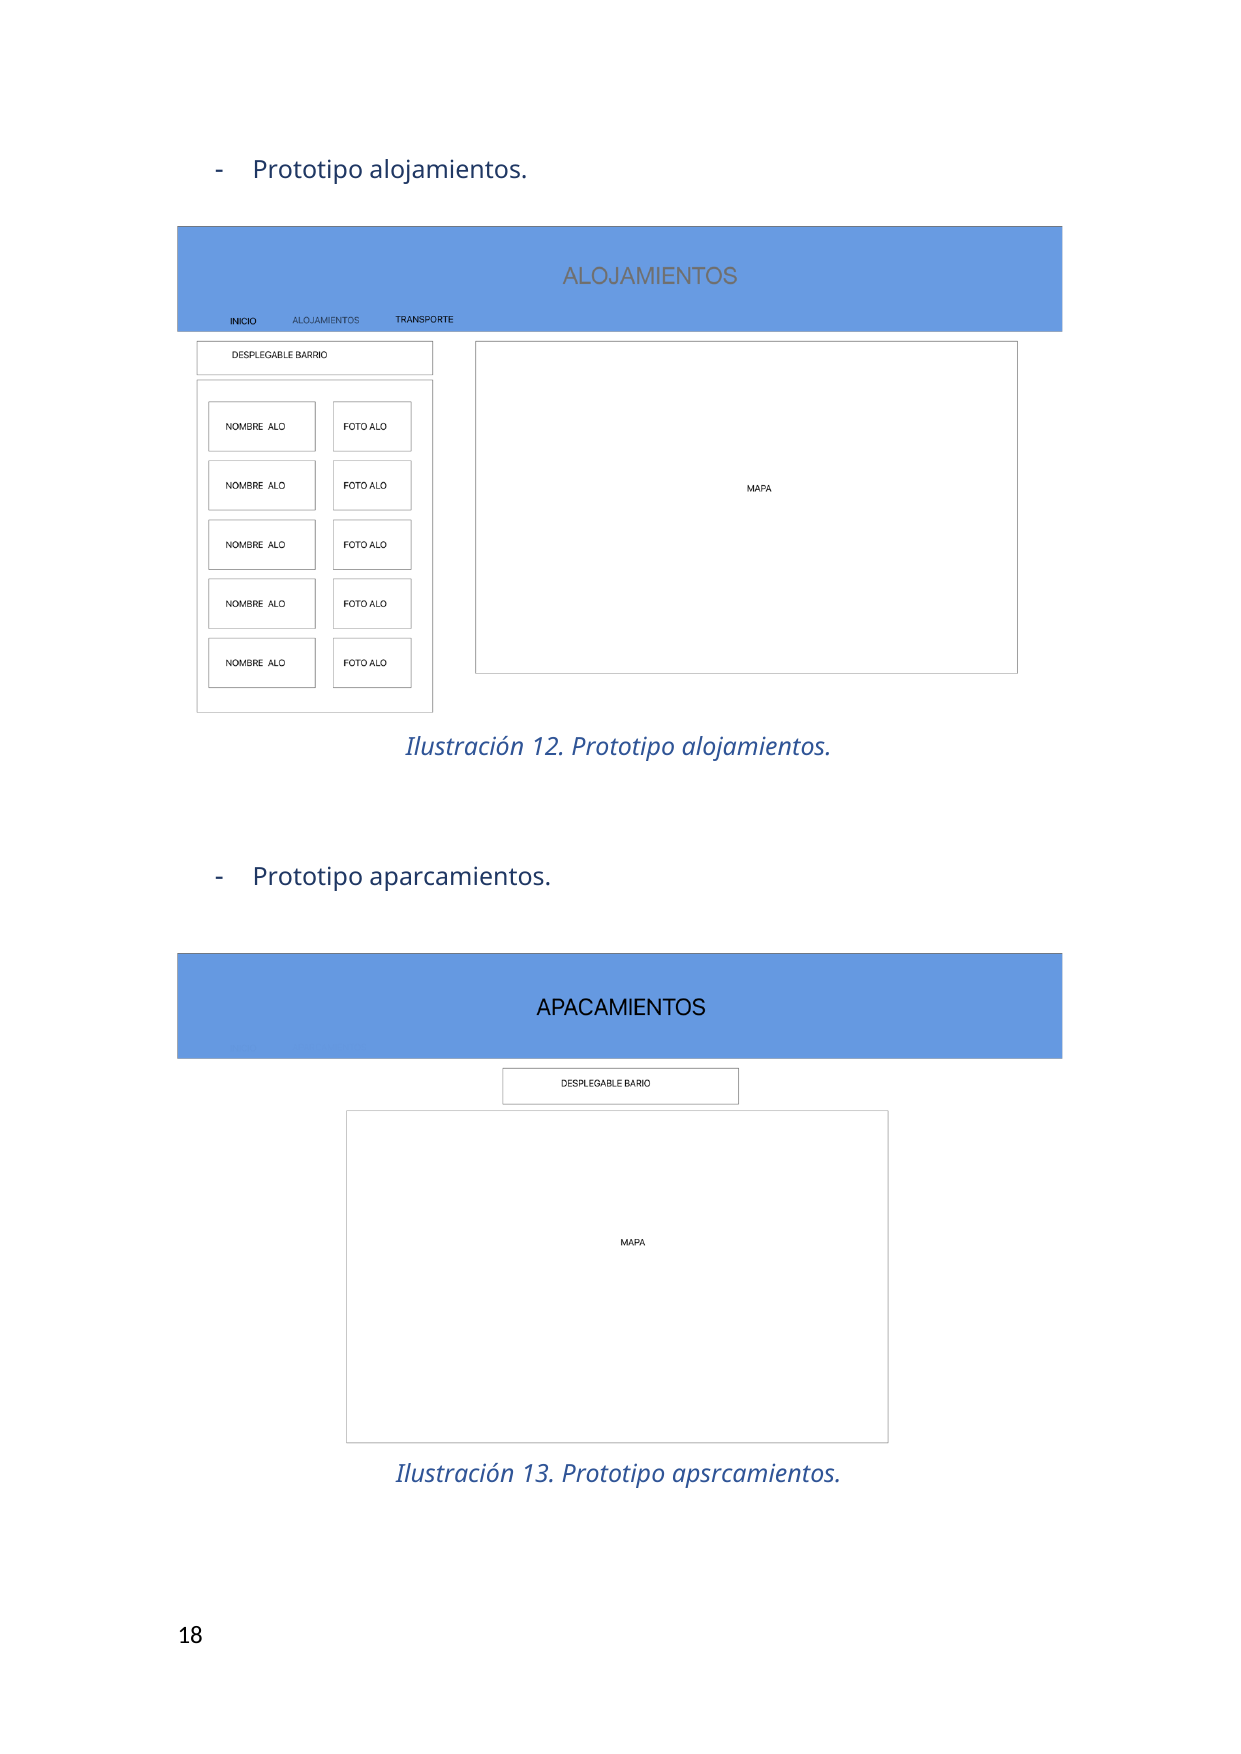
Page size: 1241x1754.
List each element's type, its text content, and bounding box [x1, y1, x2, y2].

subtitle Prototipo alojamientos. [215, 152, 1063, 186]
subtitle Prototipo aparcamientos. [215, 859, 1063, 893]
picture [177, 953, 1063, 1452]
picture [177, 226, 1063, 725]
